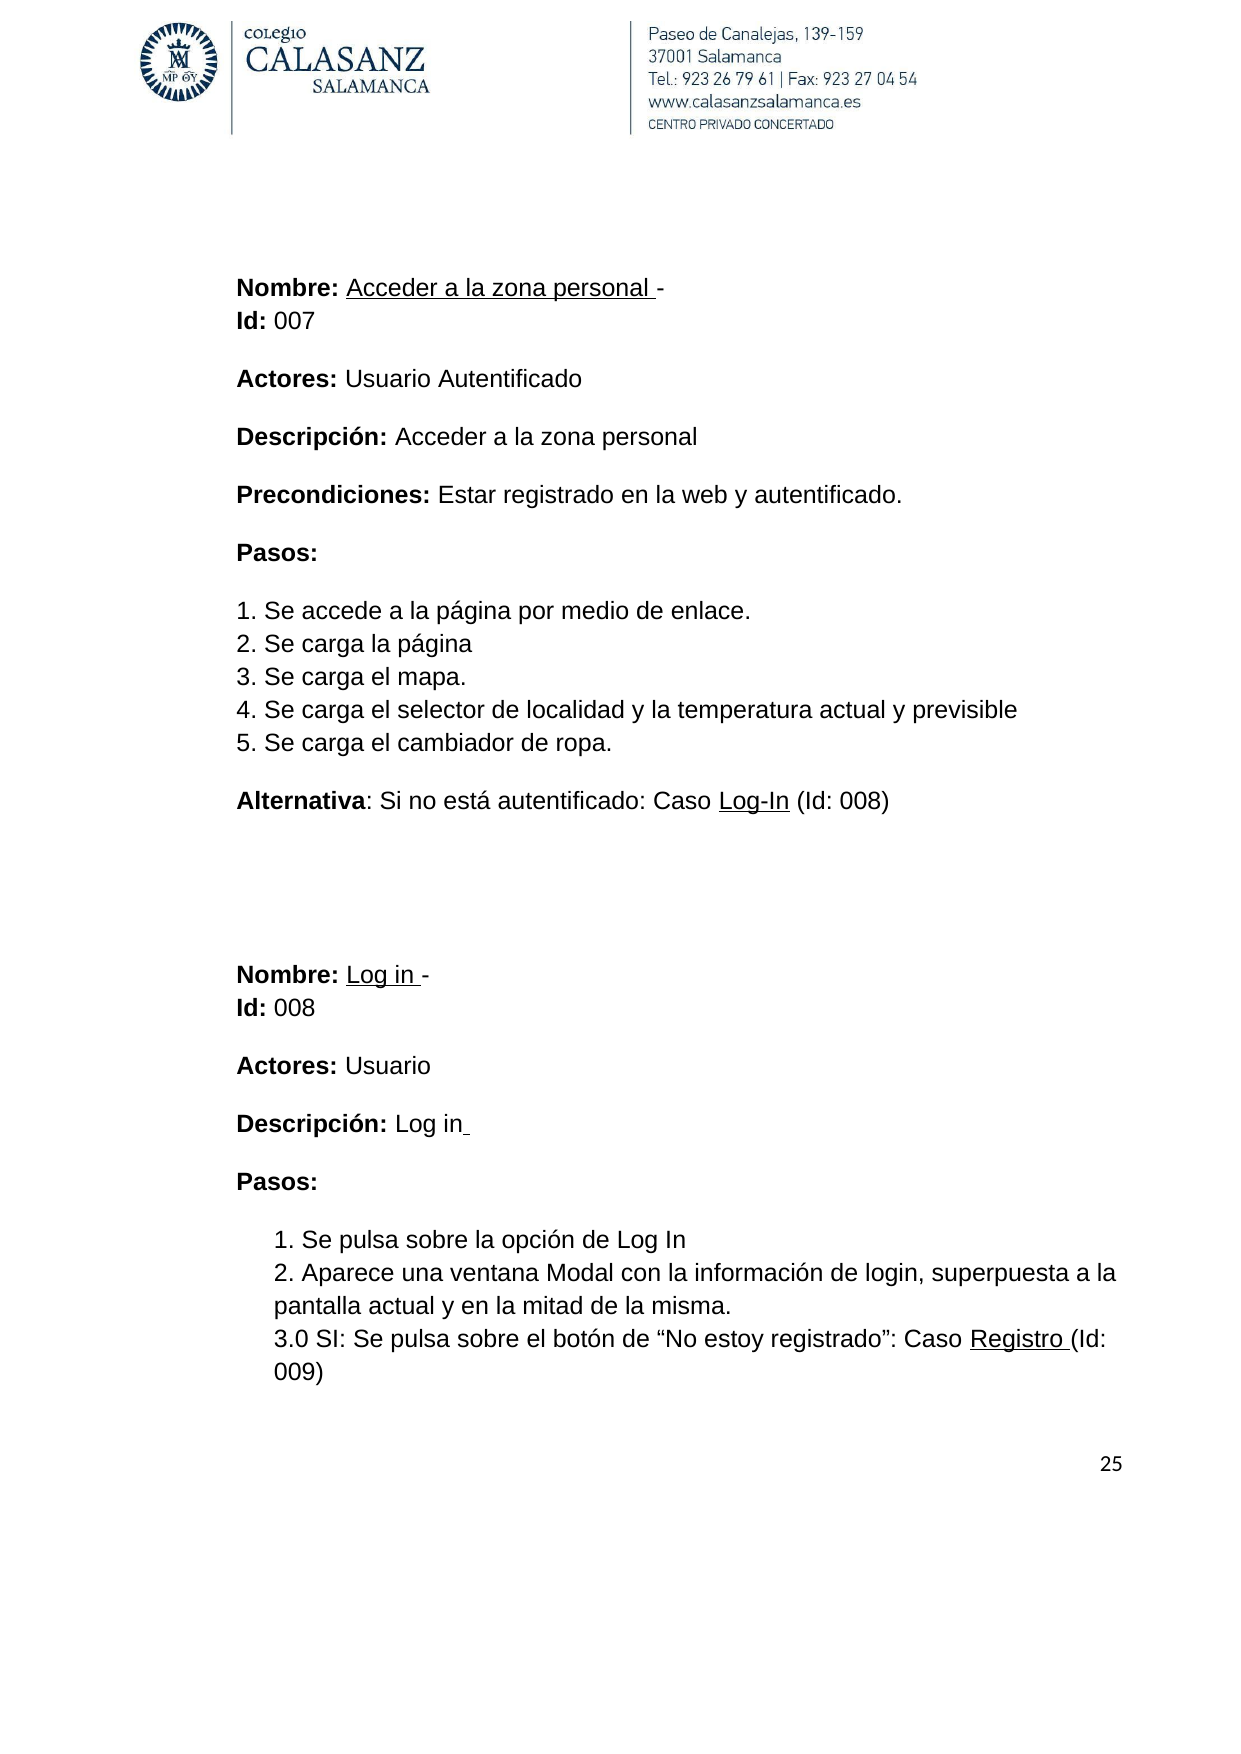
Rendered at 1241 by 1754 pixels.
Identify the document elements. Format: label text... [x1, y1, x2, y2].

text Pasos: [236, 538, 1123, 567]
text Pasos: [236, 1167, 1123, 1196]
text Descripción: Acceder a la zona personal [236, 422, 1123, 451]
picture [98, 21, 985, 145]
text Actores: Usuario Autentificado [236, 364, 1123, 392]
text Nombre: Log in - Id: 008 [236, 960, 1123, 1022]
text Alternativa: Si no está autentificado: Caso Log-In (Id: 008) [236, 786, 1123, 815]
text Nombre: Acceder a la zona personal - Id: 007 [236, 273, 1123, 334]
list 1. Se pulsa sobre la opción de Log In 2. Aparece una ventana Modal con la información de login, superpuesta a la pantalla actual y en la mitad de la misma. 3.0 SI: Se pulsa sobre el botón de “No estoy registrado”: Caso Registro (Id: 009) [274, 1225, 1123, 1386]
text Precondiciones: Estar registrado en la web y autentificado. [236, 480, 1123, 508]
text Descripción: Log in [236, 1109, 1123, 1138]
text 1. Se accede a la página por medio de enlace. 2. Se carga la página 3. Se carga el mapa. 4. Se carga el selector de localidad y la temperatura actual y previsible 5. Se carga el cambiador de ropa. [236, 596, 1123, 757]
text Actores: Usuario [236, 1051, 1123, 1080]
